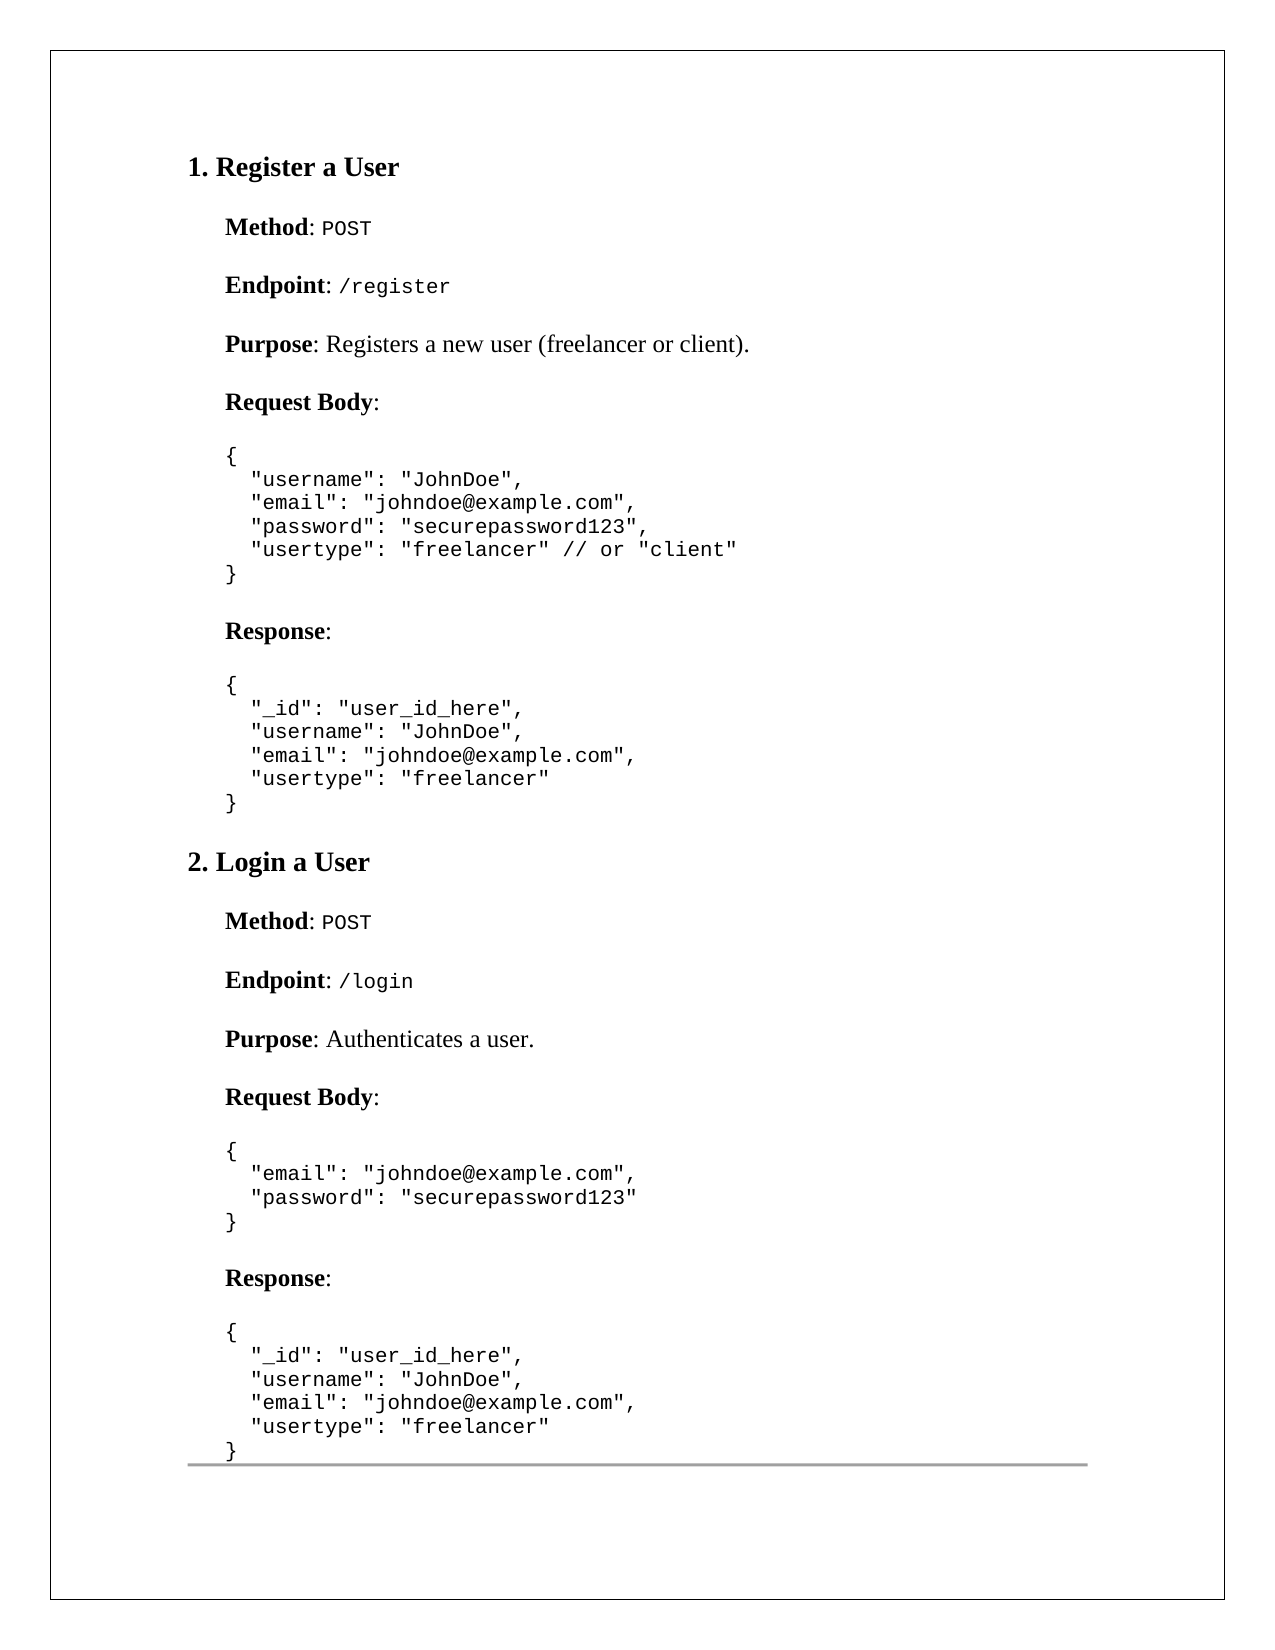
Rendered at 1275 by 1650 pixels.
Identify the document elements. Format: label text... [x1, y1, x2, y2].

text "password": "securepassword123" [225, 1187, 1087, 1211]
text 2. Login a User [187, 845, 1087, 877]
text "email": "johndoe@example.com", [225, 1392, 1087, 1416]
text 1. Register a User [187, 150, 1087, 182]
text "email": "johndoe@example.com", [225, 745, 1087, 768]
text "username": "JohnDoe", [225, 721, 1087, 745]
text } [225, 1211, 1087, 1234]
text { [225, 1321, 1087, 1345]
text Response: [225, 616, 1087, 645]
text Purpose: Authenticates a user. [225, 1024, 1087, 1053]
text "username": "JohnDoe", [225, 468, 1087, 492]
text "username": "JohnDoe", [225, 1369, 1087, 1392]
text Response: [225, 1263, 1087, 1292]
text { [225, 445, 1087, 468]
text { [225, 674, 1087, 697]
text Request Body: [225, 1082, 1087, 1111]
text "_id": "user_id_here", [225, 697, 1087, 721]
text Endpoint: /login [225, 965, 1087, 995]
text } [225, 563, 1087, 587]
text "usertype": "freelancer" [225, 768, 1087, 792]
text "usertype": "freelancer" [225, 1416, 1087, 1440]
text } [225, 1440, 1087, 1463]
text "password": "securepassword123", [225, 516, 1087, 539]
text "usertype": "freelancer" // or "client" [225, 539, 1087, 563]
text { [225, 1140, 1087, 1163]
text "email": "johndoe@example.com", [225, 1163, 1087, 1187]
text "email": "johndoe@example.com", [225, 492, 1087, 516]
text Method: POST [225, 212, 1087, 241]
text "_id": "user_id_here", [225, 1345, 1087, 1369]
text Request Body: [225, 387, 1087, 416]
text Method: POST [225, 906, 1087, 936]
text } [225, 792, 1087, 816]
text Endpoint: /register [225, 270, 1087, 300]
text Purpose: Registers a new user (freelancer or client). [225, 329, 1087, 358]
